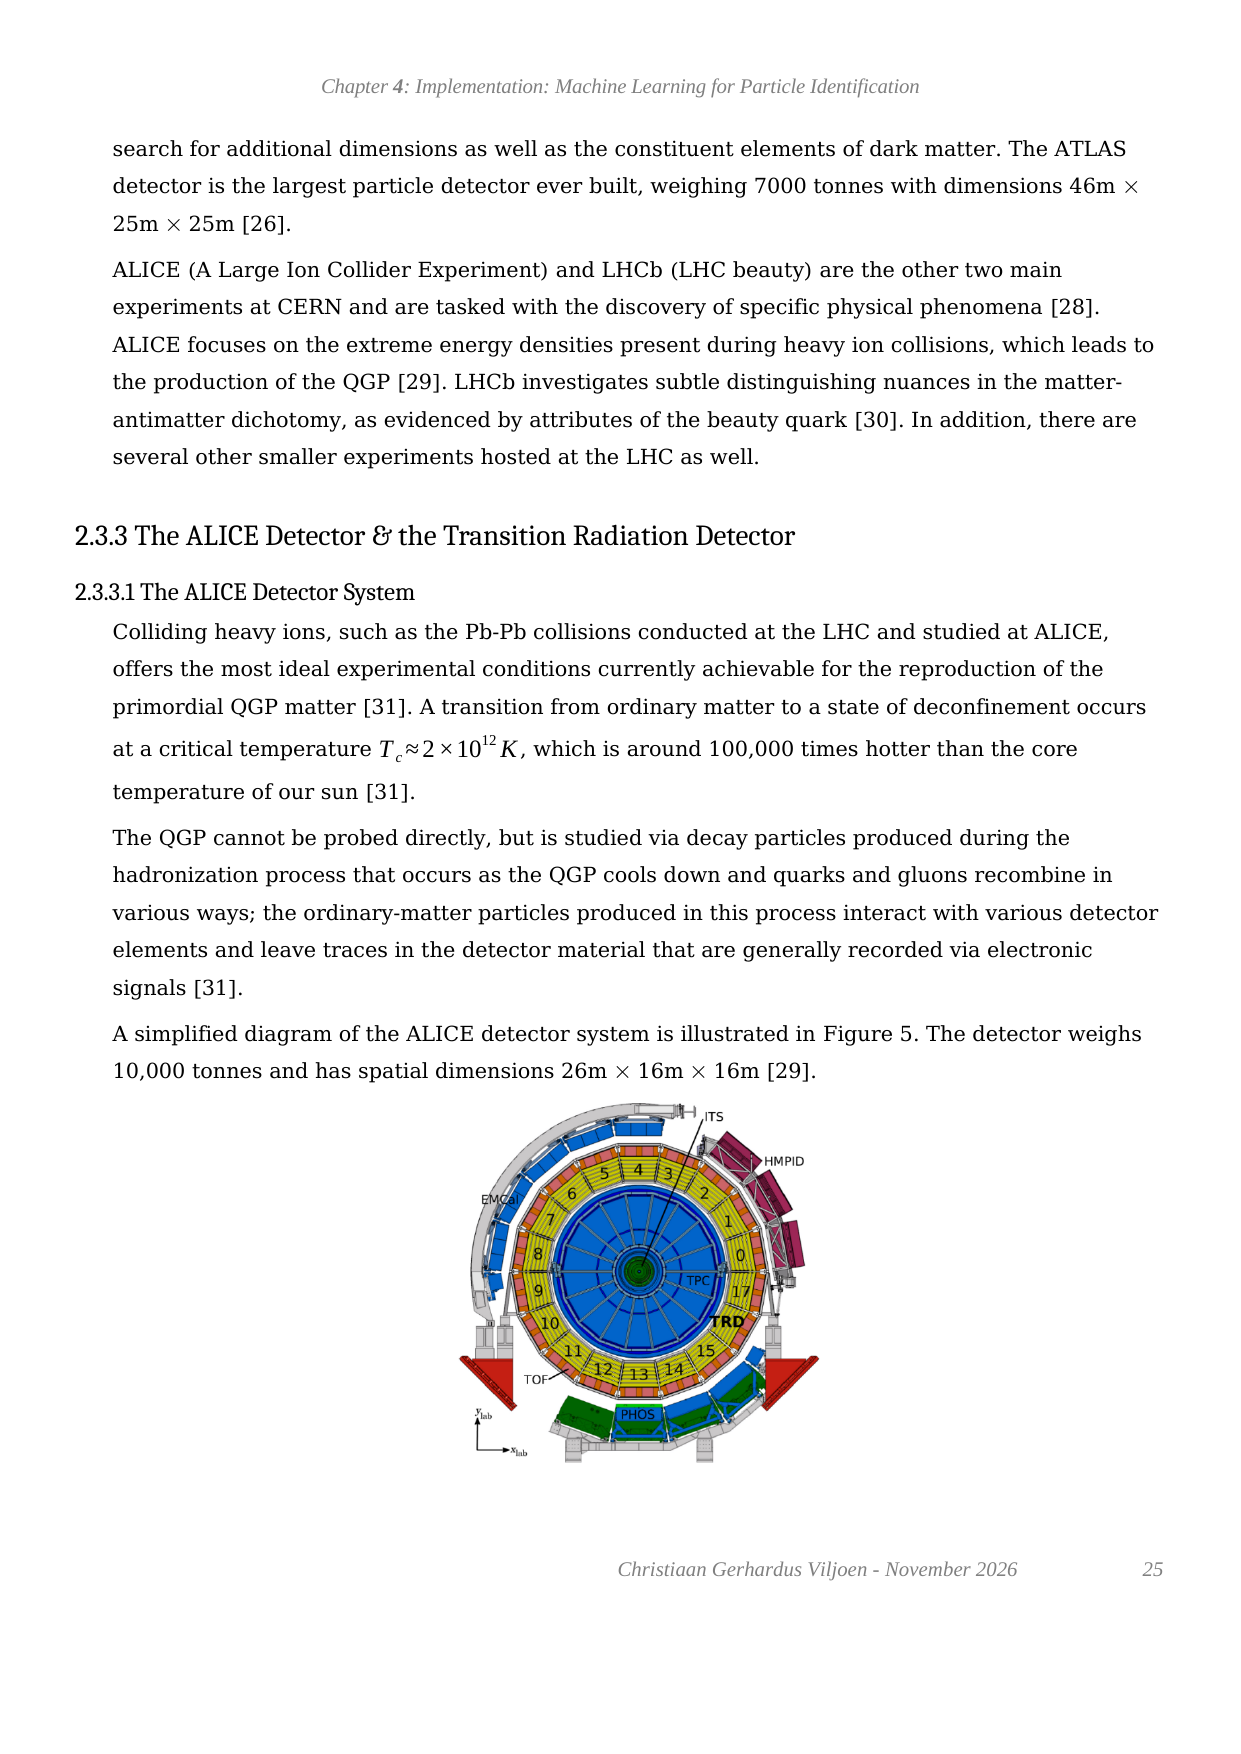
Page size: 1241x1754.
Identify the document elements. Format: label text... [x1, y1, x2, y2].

text ALICE (A Large Ion Collider Experiment) and LHCb (LHC beauty) are the other two main experiments at CERN and are tasked with the discovery of specific physical phenomena . ALICE focuses on the extreme energy densities present during heavy ion collisions, which leads to the production of the QGP . LHCb investigates subtle distinguishing nuances in the matter-antimatter dichotomy, as evidenced by attributes of the beauty quark . In addition, there are several other smaller experiments hosted at the LHC as well. [112, 256, 1165, 469]
picture [458, 1103, 820, 1463]
text A simplified diagram of the ALICE detector system is illustrated in Figure 5. The detector weighs 10,000 tonnes and has spatial dimensions 26m 16m 16m . [112, 1020, 1165, 1083]
text Colliding heavy ions, such as the Pb-Pb collisions conducted at the LHC and studied at ALICE, offers the most ideal experimental conditions currently achievable for the reproduction of the primordial QGP matter . A transition from ordinary matter to a state of deconfinement occurs at a critical temperature , which is around 100,000 times hotter than the core temperature of our sun . [112, 619, 1165, 804]
text The QGP cannot be probed directly, but is studied via decay particles produced during the hadronization process that occurs as the QGP cools down and quarks and gluons recombine in various ways; the ordinary-matter particles produced in this process interact with various detector elements and leave traces in the detector material that are generally recorded via electronic signals . [112, 824, 1165, 999]
subtitle The ALICE Detector System [75, 577, 1165, 606]
subtitle The ALICE Detector & the Transition Radiation Detector [75, 519, 1165, 552]
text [112, 135, 1165, 236]
